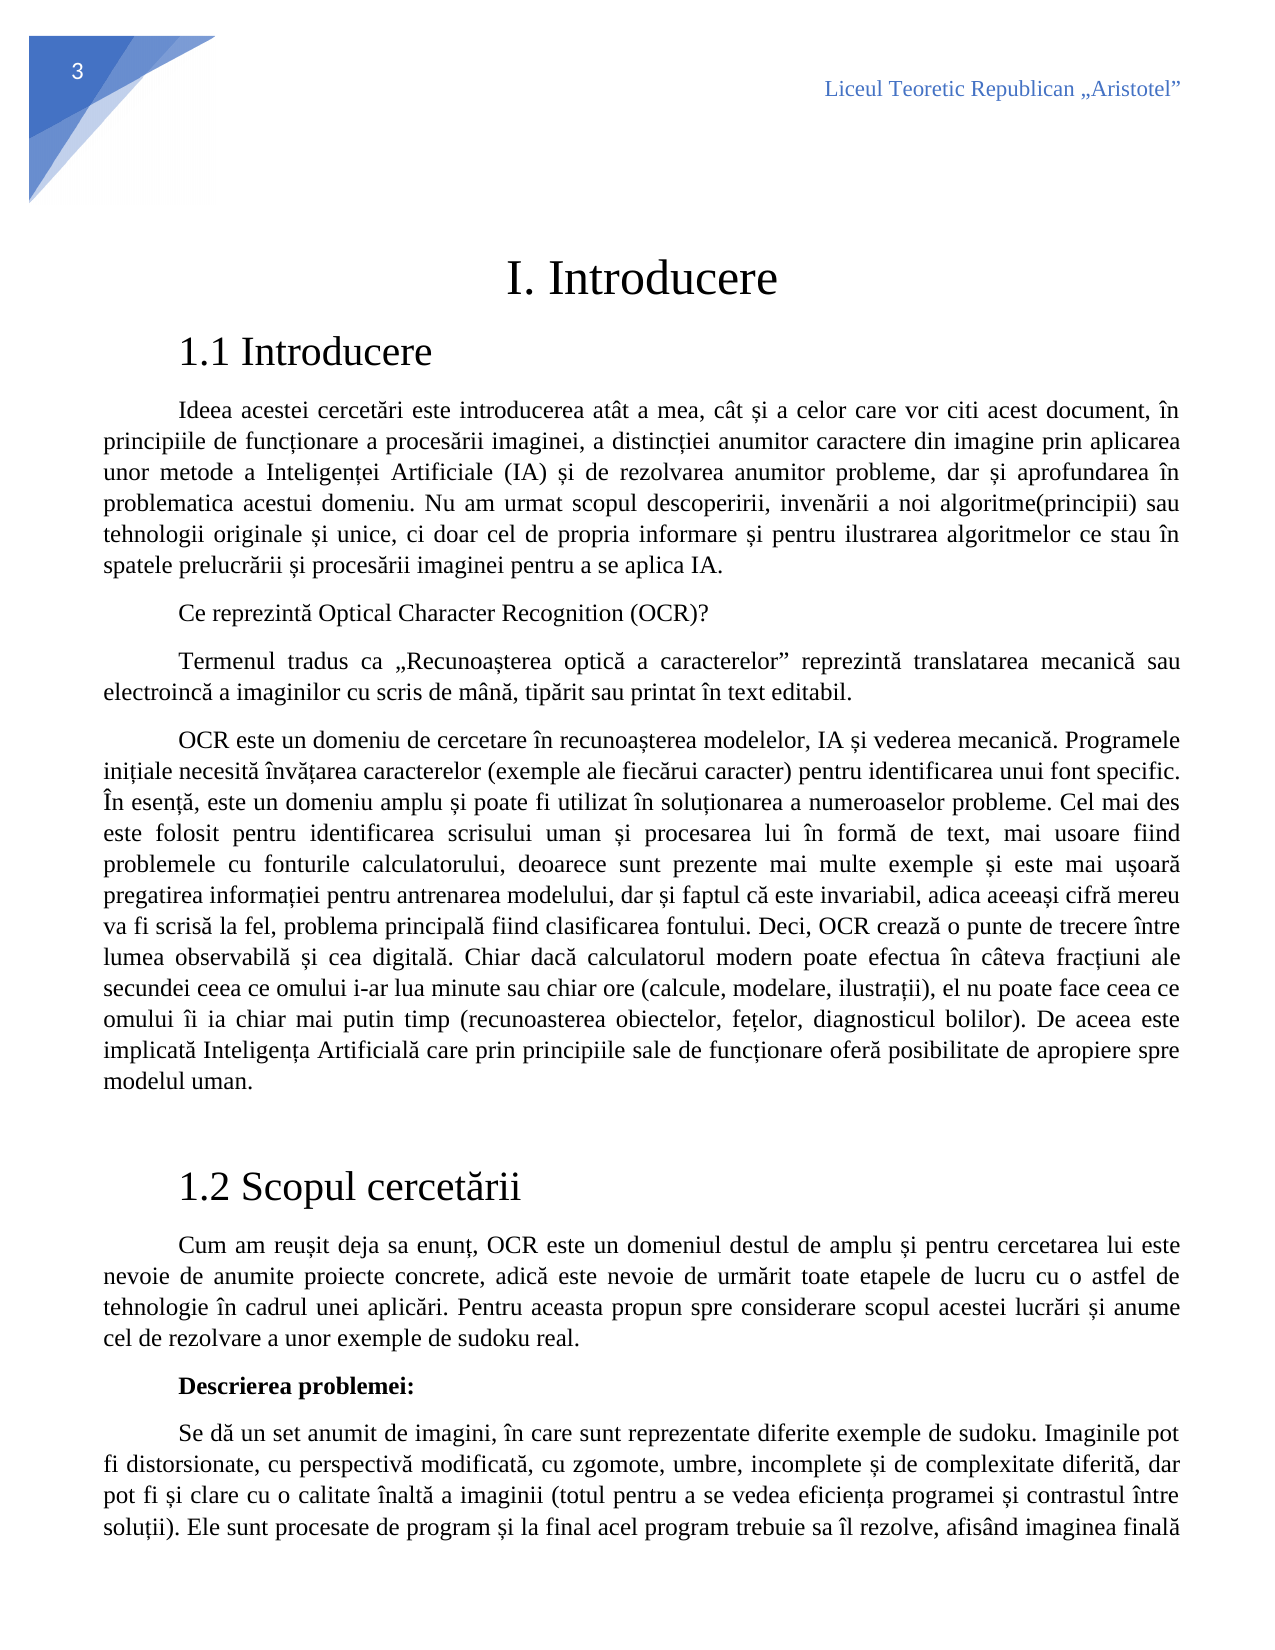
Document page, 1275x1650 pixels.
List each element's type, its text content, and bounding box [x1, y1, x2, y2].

text Ce reprezintă Optical Character Recognition (OCR)? [103, 598, 1181, 627]
text I. Introducere [103, 247, 1181, 305]
text 1.1 Introducere [103, 326, 1181, 374]
text Descrierea problemei: [103, 1371, 1181, 1399]
picture [28, 35, 217, 205]
text Termenul tradus ca „Recunoașterea optică a caracterelor” reprezintă translatarea mecanică sau electroincă a imaginilor cu scris de mână, tipărit sau printat în text editabil. [103, 646, 1181, 706]
text 1.2 Scopul cercetării [103, 1162, 1181, 1209]
text OCR este un domeniu de cercetare în recunoașterea modelelor, IA și vederea mecanică. Programele inițiale necesită învățarea caracterelor (exemple ale fiecărui caracter) pentru identificarea unui font specific. În esență, este un domeniu amplu și poate fi utilizat în soluționarea a numeroaselor probleme. Cel mai des este folosit pentru identificarea scrisului uman și procesarea lui în formă de text, mai usoare fiind problemele cu fonturile calculatorului, deoarece sunt prezente mai multe exemple și este mai ușoară pregatirea informației pentru antrenarea modelului, dar și faptul că este invariabil, adica aceeași cifră mereu va fi scrisă la fel, problema principală fiind clasificarea fontului. Deci, OCR crează o punte de trecere între lumea observabilă și cea digitală. Chiar dacă calculatorul modern poate efectua în câteva fracțiuni ale secundei ceea ce omului i-ar lua minute sau chiar ore (calcule, modelare, ilustrații), el nu poate face ceea ce omului îi ia chiar mai putin timp (recunoasterea obiectelor, fețelor, diagnosticul bolilor). De aceea este implicată Inteligența Artificială care prin principiile sale de funcționare oferă posibilitate de apropiere spre modelul uman. [103, 725, 1181, 1095]
text Ideea acestei cercetări este introducerea atât a mea, cât și a celor care vor citi acest document, în principiile de funcționare a procesării imaginei, a distincției anumitor caractere din imagine prin aplicarea unor metode a Inteligenței Artificiale (IA) și de rezolvarea anumitor probleme, dar și aprofundarea în problematica acestui domeniu. Nu am urmat scopul descoperirii, invenării a noi algoritme(principii) sau tehnologii originale și unice, ci doar cel de propria informare și pentru ilustrarea algoritmelor ce stau în spatele prelucrării și procesării imaginei pentru a se aplica IA. [103, 395, 1181, 579]
text Cum am reușit deja sa enunț, OCR este un domeniul destul de amplu și pentru cercetarea lui este nevoie de anumite proiecte concrete, adică este nevoie de urmărit toate etapele de lucru cu o astfel de tehnologie în cadrul unei aplicări. Pentru aceasta propun spre considerare scopul acestei lucrări și anume cel de rezolvare a unor exemple de sudoku real. [103, 1230, 1181, 1352]
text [103, 1418, 1181, 1540]
